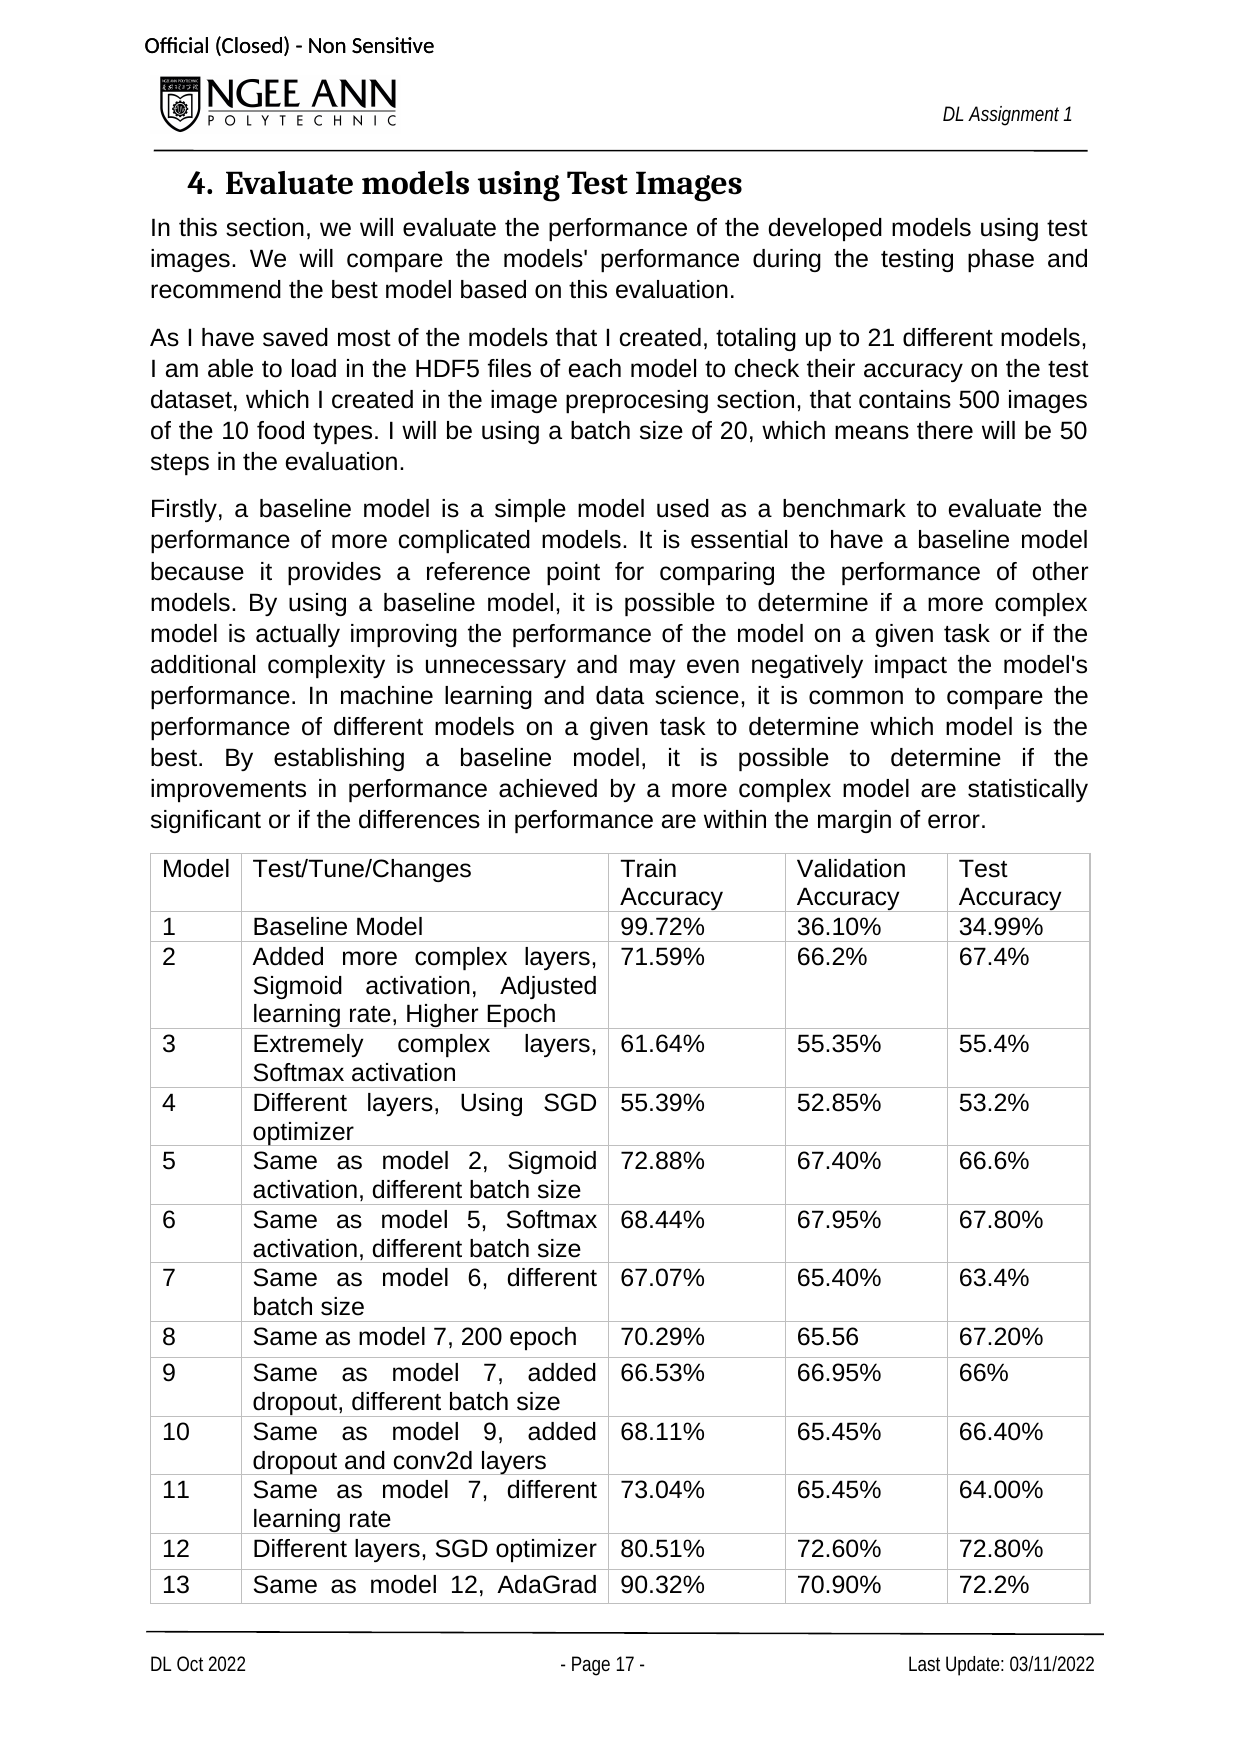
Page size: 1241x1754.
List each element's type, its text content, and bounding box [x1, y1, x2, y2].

table_cell Same as model 2, Sigmoid activation, different batch size [242, 1146, 608, 1204]
table_cell 67.95% [786, 1205, 947, 1262]
table_cell Same as model 7, different learning rate [242, 1475, 608, 1533]
subtitle Evaluate models using Test Images [187, 164, 1090, 203]
table_header Train Accuracy [609, 854, 785, 911]
table_cell Same as model 7, 200 epoch [242, 1322, 608, 1357]
table_cell Same as model 6, different batch size [242, 1263, 608, 1321]
text As I have saved most of the models that I created, totaling up to 21 different models, I am able to load in the HDF5 files of each model to check their accuracy on the test dataset, which I created in the image preprocesing section, that contains 500 images of the 10 food types. I will be using a batch size of 20, which means there will be 50 steps in the evaluation. [150, 322, 1090, 475]
table_cell 8 [151, 1322, 241, 1357]
table_cell Baseline Model [242, 912, 608, 941]
table_cell 72.60% [786, 1534, 947, 1569]
table_cell 71.59% [609, 942, 785, 1028]
table_cell 10 [151, 1417, 241, 1474]
table_cell Different layers, SGD optimizer [242, 1534, 608, 1569]
table_cell 55.35% [786, 1029, 947, 1087]
table_cell 66.40% [948, 1417, 1089, 1474]
table_cell 9 [151, 1358, 241, 1416]
table_header Model [151, 854, 241, 911]
table_cell 12 [151, 1534, 241, 1569]
table_cell 72.88% [609, 1146, 785, 1204]
table_cell 65.45% [786, 1417, 947, 1474]
table_cell 67.4% [948, 942, 1089, 1028]
table_cell 68.11% [609, 1417, 785, 1474]
table_cell 99.72% [609, 912, 785, 941]
table_cell 67.07% [609, 1263, 785, 1321]
table_cell 63.4% [948, 1263, 1089, 1321]
table_cell 65.40% [786, 1263, 947, 1321]
table_cell 73.04% [609, 1475, 785, 1533]
table_cell 90.32% [609, 1570, 785, 1603]
table_cell 52.85% [786, 1088, 947, 1145]
table_cell 5 [151, 1146, 241, 1204]
table_cell 4 [151, 1088, 241, 1145]
table_cell 53.2% [948, 1088, 1089, 1145]
table_cell Added more complex layers, Sigmoid activation, Adjusted learning rate, Higher Epoch [242, 942, 608, 1028]
table_cell 65.56 [786, 1322, 947, 1357]
table_cell 55.4% [948, 1029, 1089, 1087]
table_header Test Accuracy [948, 854, 1089, 911]
table_cell 34.99% [948, 912, 1089, 941]
table_cell Extremely complex layers, Softmax activation [242, 1029, 608, 1087]
table_cell 3 [151, 1029, 241, 1087]
table_cell 2 [151, 942, 241, 1028]
table_cell 66.2% [786, 942, 947, 1028]
table_cell 66.53% [609, 1358, 785, 1416]
table_cell 11 [151, 1475, 241, 1533]
table_cell 6 [151, 1205, 241, 1262]
table_header Validation Accuracy [786, 854, 947, 911]
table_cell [242, 1570, 608, 1603]
table_cell Same as model 5, Softmax activation, different batch size [242, 1205, 608, 1262]
table_cell 7 [151, 1263, 241, 1321]
table_cell 64.00% [948, 1475, 1089, 1533]
table_cell 66% [948, 1358, 1089, 1416]
table_cell 55.39% [609, 1088, 785, 1145]
table_cell 66.6% [948, 1146, 1089, 1204]
table_header Test/Tune/Changes [242, 854, 608, 911]
table_cell 70.90% [786, 1570, 947, 1603]
table_cell 1 [151, 912, 241, 941]
picture [150, 75, 402, 134]
table_cell 65.45% [786, 1475, 947, 1533]
table_cell 13 [151, 1570, 241, 1603]
table_cell Same as model 7, added dropout, different batch size [242, 1358, 608, 1416]
table_cell 67.40% [786, 1146, 947, 1204]
table_cell Same as model 9, added dropout and conv2d layers [242, 1417, 608, 1474]
table_cell 68.44% [609, 1205, 785, 1262]
text Firstly, a baseline model is a simple model used as a benchmark to evaluate the performance of more complicated models. It is essential to have a baseline model because it provides a reference point for comparing the performance of other models. By using a baseline model, it is possible to determine if a more complex model is actually improving the performance of the model on a given task or if the additional complexity is unnecessary and may even negatively impact the model's performance. In machine learning and data science, it is common to compare the performance of different models on a given task to determine which model is the best. By establishing a baseline model, it is possible to determine if the improvements in performance achieved by a more complex model are statistically significant or if the differences in performance are within the margin of error. [150, 494, 1090, 833]
table_cell 67.20% [948, 1322, 1089, 1357]
table_cell 66.95% [786, 1358, 947, 1416]
table_cell 36.10% [786, 912, 947, 941]
table_cell 80.51% [609, 1534, 785, 1569]
text In this section, we will evaluate the performance of the developed models using test images. We will compare the models' performance during the testing phase and recommend the best model based on this evaluation. [150, 213, 1090, 303]
table_cell Different layers, Using SGD optimizer [242, 1088, 608, 1145]
table_cell 72.2% [948, 1570, 1089, 1603]
table_cell 70.29% [609, 1322, 785, 1357]
table_cell 67.80% [948, 1205, 1089, 1262]
table_cell 72.80% [948, 1534, 1089, 1569]
table_cell 61.64% [609, 1029, 785, 1087]
